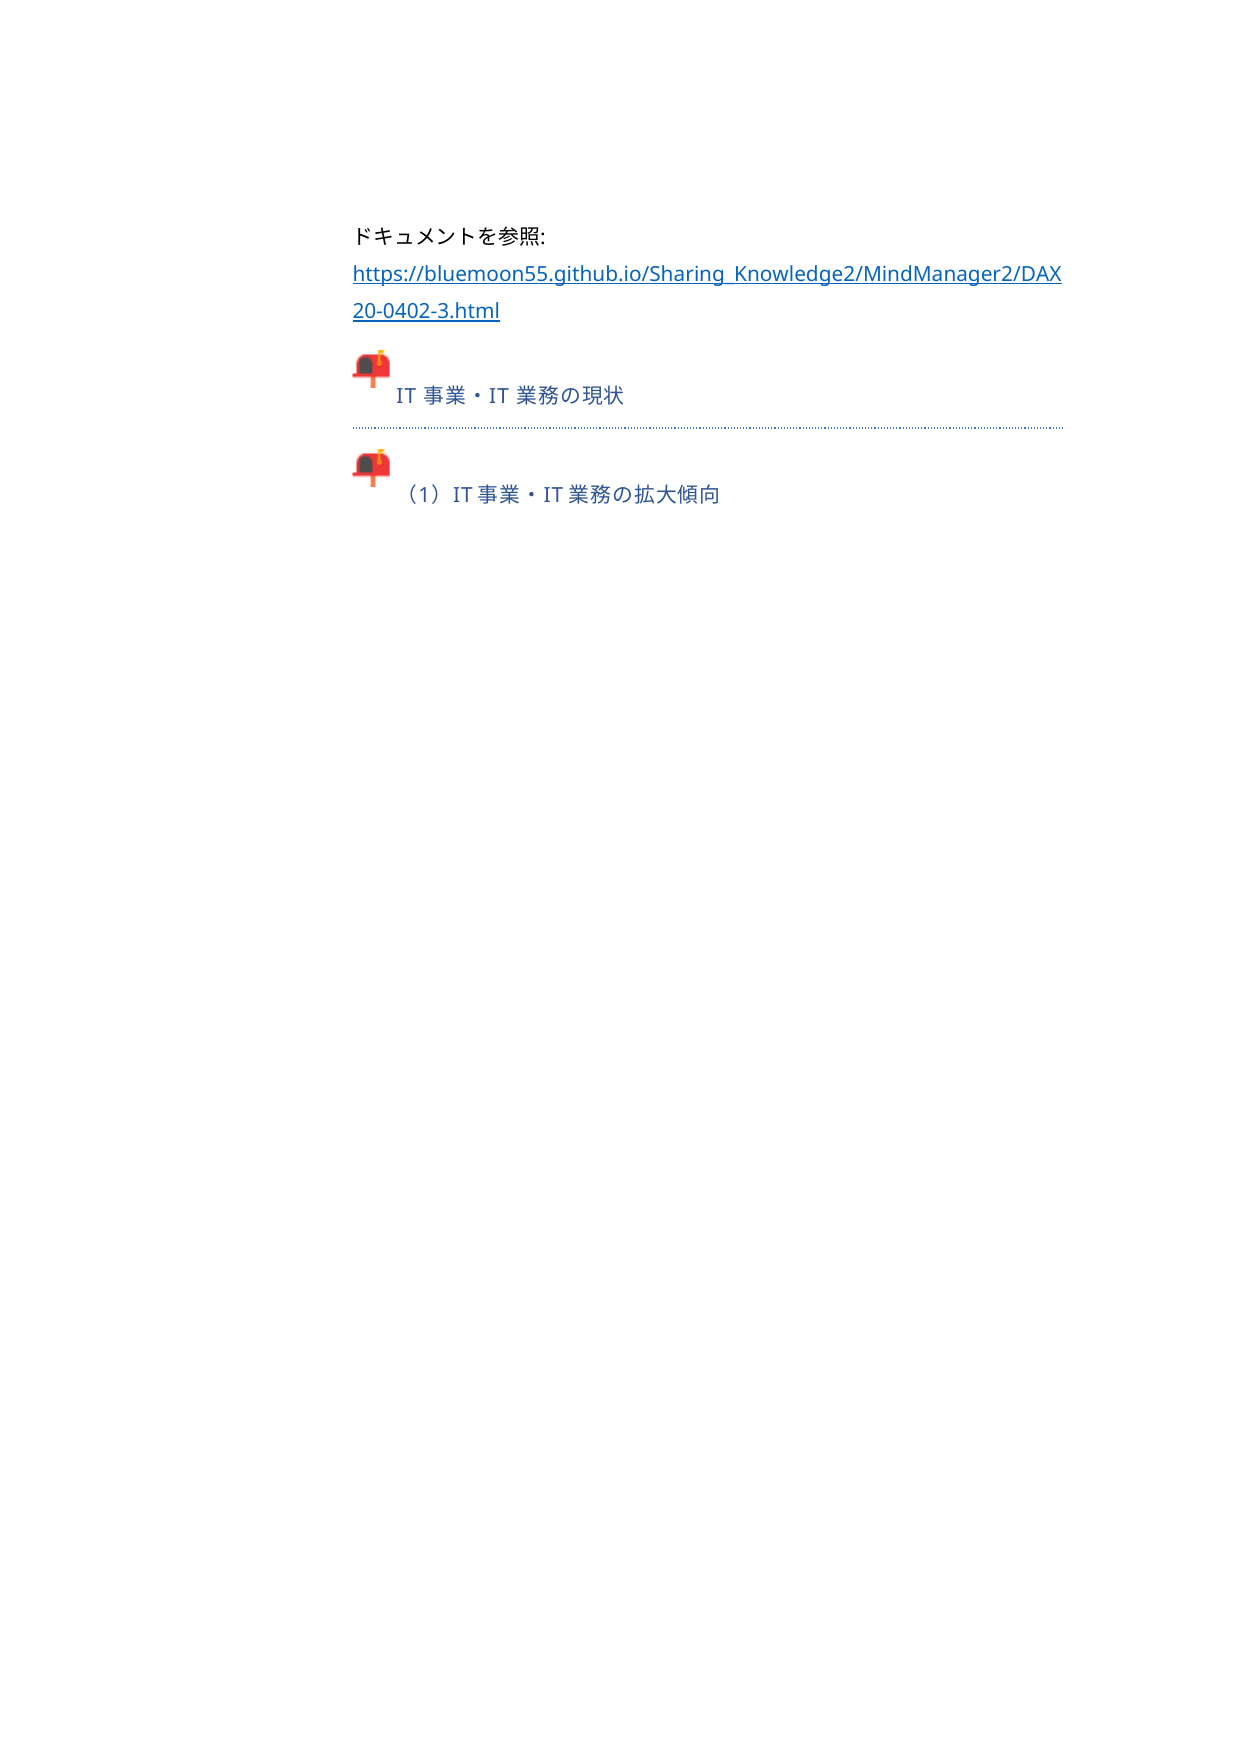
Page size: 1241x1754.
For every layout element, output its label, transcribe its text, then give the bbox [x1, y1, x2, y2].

text （1）IT事業・IT業務の拡大傾向 [352, 449, 1063, 524]
text IT 事業・IT 業務の現状 [352, 350, 1063, 429]
text ドキュメントを参照: https://bluemoon55.github.io/Sharing_Knowledge2/MindManager2/DAX20-0402-3.html [352, 217, 1063, 329]
picture [352, 449, 390, 487]
picture [352, 350, 390, 388]
